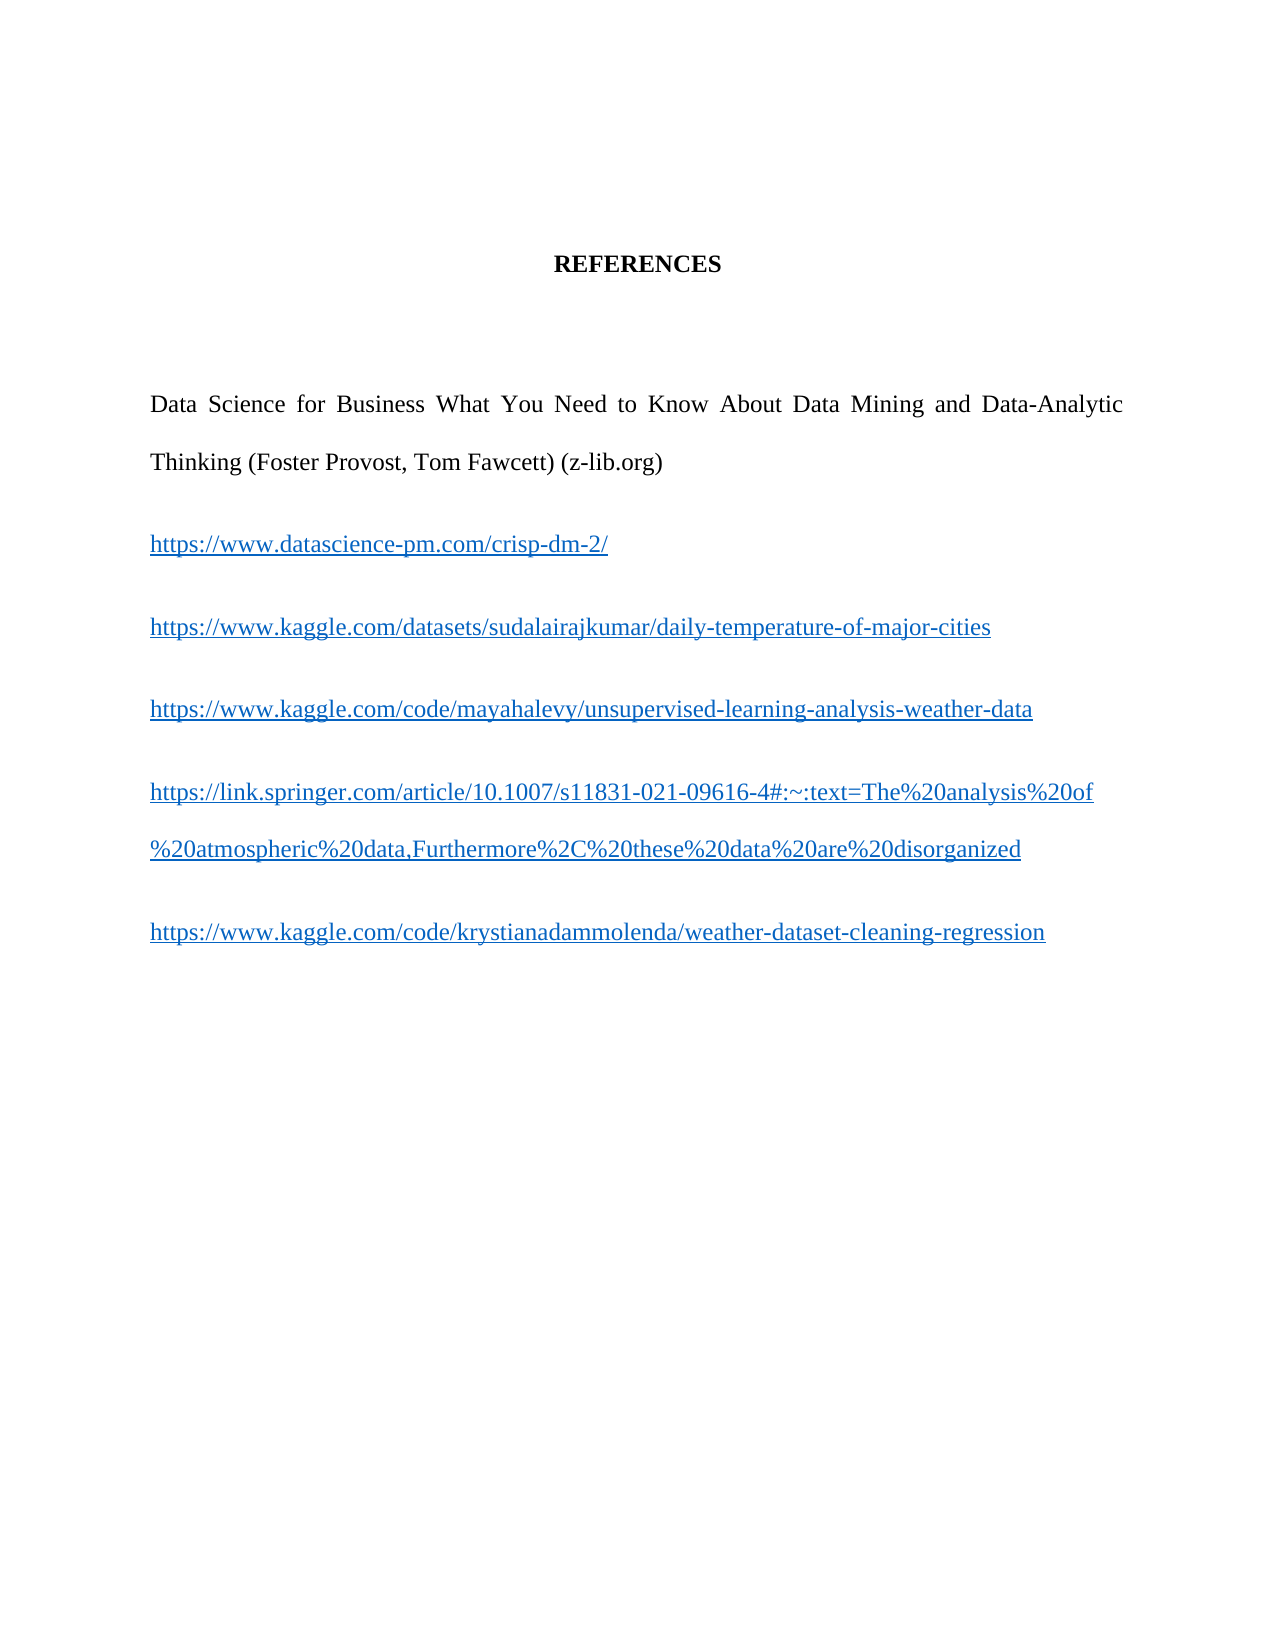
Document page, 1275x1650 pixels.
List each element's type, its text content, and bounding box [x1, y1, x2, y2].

text https://www.kaggle.com/datasets/sudalairajkumar/daily-temperature-of-major-cities [150, 612, 1125, 640]
text https://www.datascience-pm.com/crisp-dm-2/ [150, 529, 1125, 558]
text https://link.springer.com/article/10.1007/s11831-021-09616-4#:~:text=The%20analysis%20of%20atmospheric%20data,Furthermore%2C%20these%20data%20are%20disorganized [150, 777, 1125, 863]
text Data Science for Business What You Need to Know About Data Mining and Data-Analytic Thinking (Foster Provost, Tom Fawcett) (z-lib.org) [150, 389, 1125, 475]
text https://www.kaggle.com/code/mayahalevy/unsupervised-learning-analysis-weather-data [150, 694, 1125, 723]
text https://www.kaggle.com/code/krystianadammolenda/weather-dataset-cleaning-regression [150, 917, 1125, 945]
text REFERENCES [150, 249, 1125, 278]
